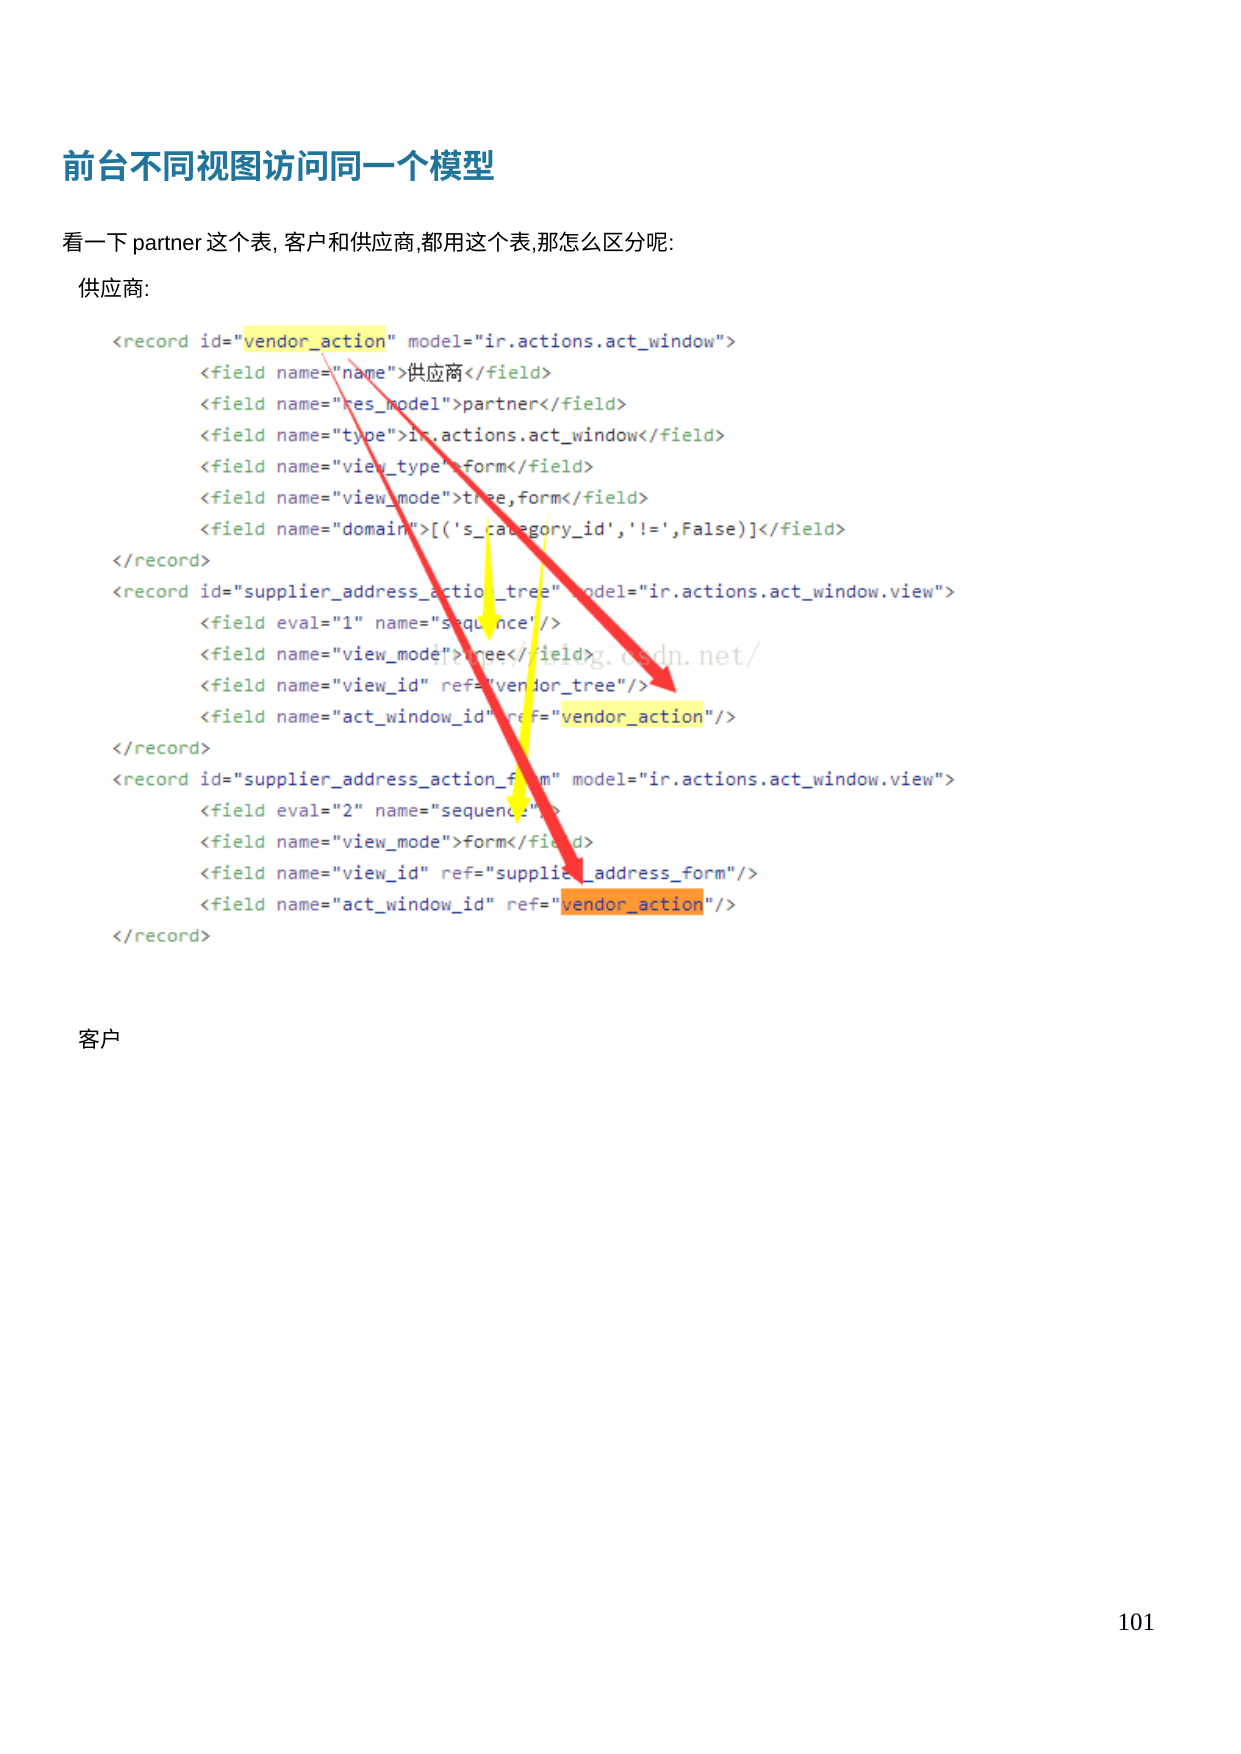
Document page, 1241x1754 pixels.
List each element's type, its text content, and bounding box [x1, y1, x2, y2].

picture [78, 321, 1089, 956]
text 客户 [78, 1027, 1139, 1052]
text 看一下partner这个表, 客户和供应商,都用这个表,那怎么区分呢: [62, 230, 1155, 255]
text 供应商: [78, 276, 1139, 301]
subtitle 前台不同视图访问同一个模型 [62, 143, 1155, 188]
